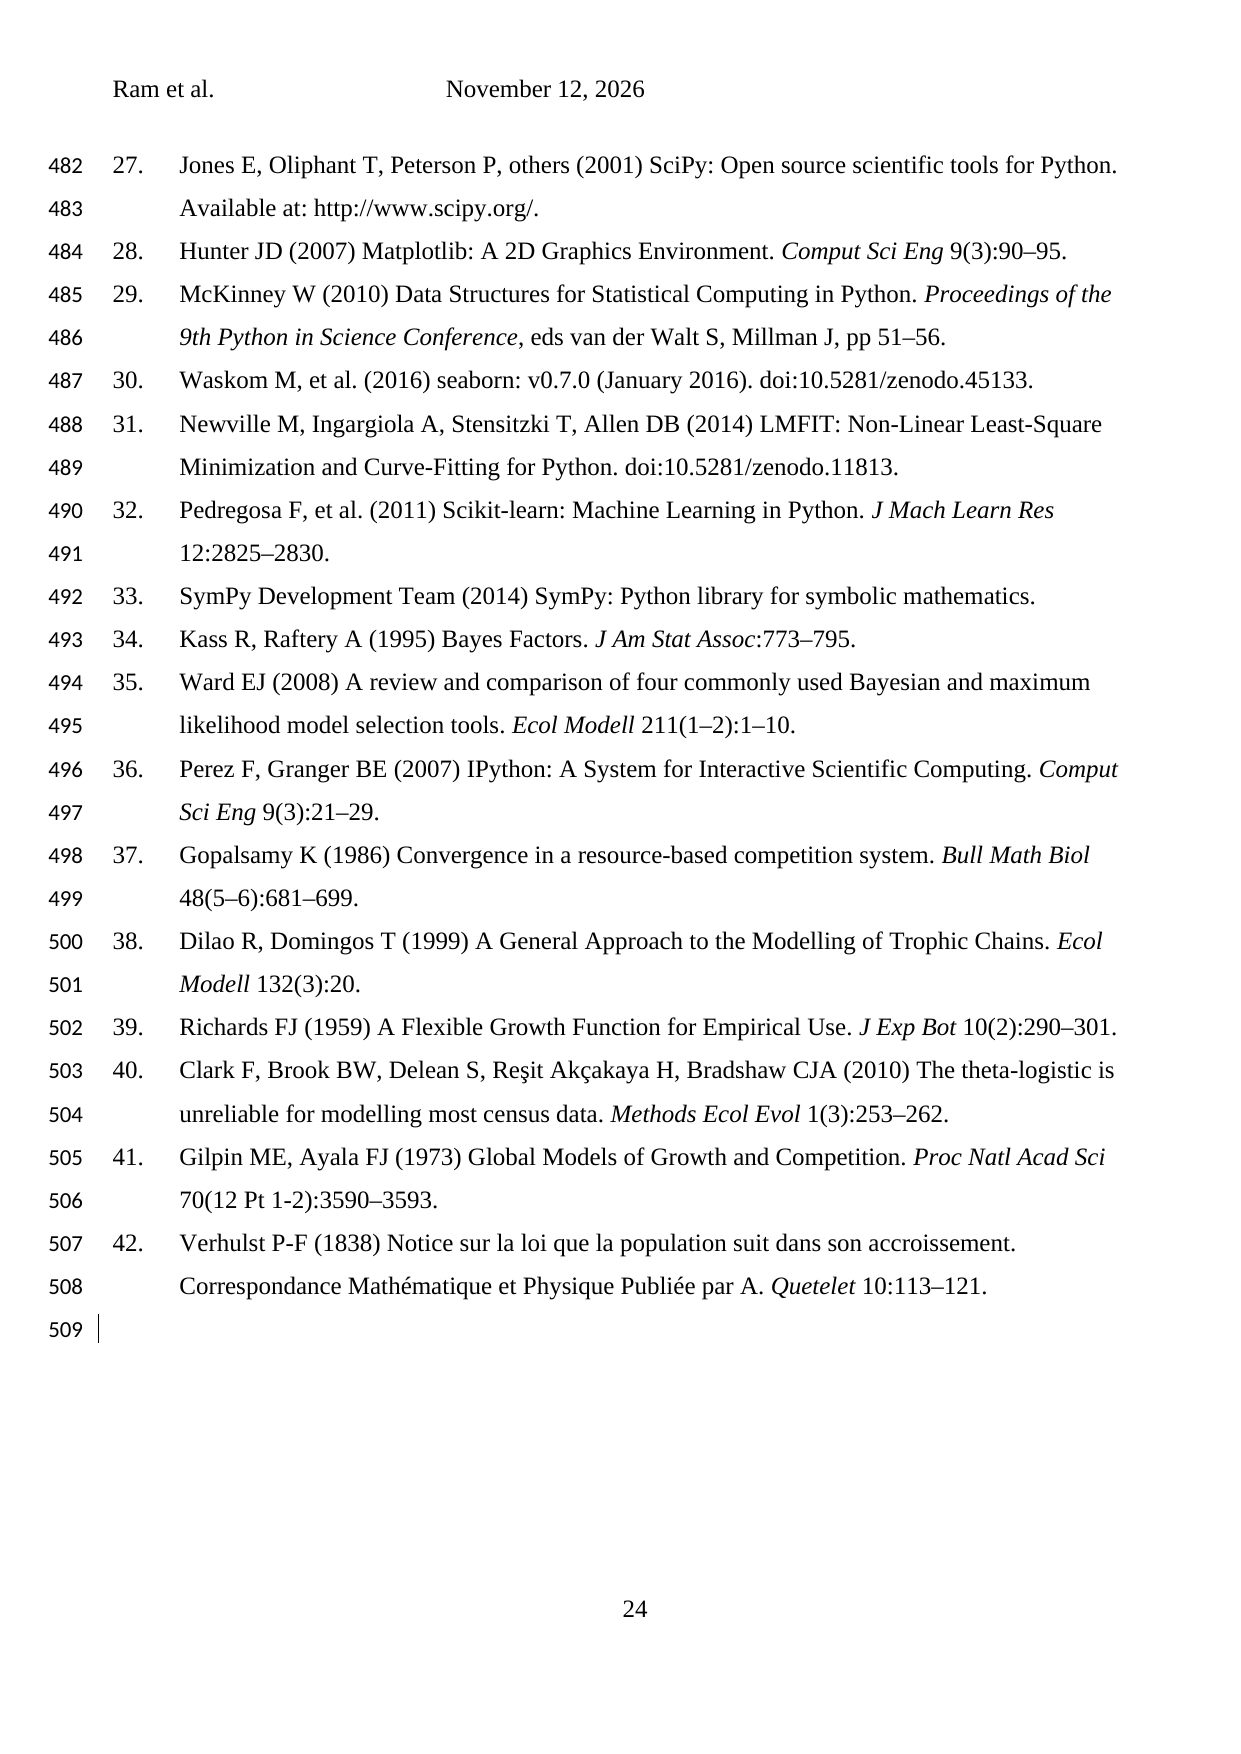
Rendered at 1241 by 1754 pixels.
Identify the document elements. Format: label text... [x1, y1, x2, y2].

text 35. Ward EJ (2008) A review and comparison of four commonly used Bayesian and maximum likelihood model selection tools. Ecol Modell 211(1–2):1–10. [112, 667, 1128, 739]
text 31. Newville M, Ingargiola A, Stensitzki T, Allen DB (2014) LMFIT: Non-Linear Least-Square Minimization and Curve-Fitting for Python. doi:10.5281/zenodo.11813. [112, 409, 1128, 481]
text 39. Richards FJ (1959) A Flexible Growth Function for Empirical Use. J Exp Bot 10(2):290–301. [112, 1012, 1128, 1041]
text 33. SymPy Development Team (2014) SymPy: Python library for symbolic mathematics. [112, 581, 1128, 610]
text 27. Jones E, Oliphant T, Peterson P, others (2001) SciPy: Open source scientific tools for Python. Available at: http://www.scipy.org/. [112, 150, 1128, 222]
text 32. Pedregosa F, et al. (2011) Scikit-learn: Machine Learning in Python. J Mach Learn Res 12:2825–2830. [112, 495, 1128, 567]
text 28. Hunter JD (2007) Matplotlib: A 2D Graphics Environment. Comput Sci Eng 9(3):90–95. [112, 236, 1128, 265]
text 36. Perez F, Granger BE (2007) IPython: A System for Interactive Scientific Computing. Comput Sci Eng 9(3):21–29. [112, 754, 1128, 826]
text 38. Dilao R, Domingos T (1999) A General Approach to the Modelling of Trophic Chains. Ecol Modell 132(3):20. [112, 926, 1128, 998]
text 42. Verhulst P-F (1838) Notice sur la loi que la population suit dans son accroissement. Correspondance Mathématique et Physique Publiée par A. Quetelet 10:113–121. [112, 1228, 1128, 1300]
text 40. Clark F, Brook BW, Delean S, Reşit Akçakaya H, Bradshaw CJA (2010) The theta-logistic is unreliable for modelling most census data. Methods Ecol Evol 1(3):253–262. [112, 1056, 1128, 1127]
text 41. Gilpin ME, Ayala FJ (1973) Global Models of Growth and Competition. Proc Natl Acad Sci 70(12 Pt 1-2):3590–3593. [112, 1142, 1128, 1214]
text 37. Gopalsamy K (1986) Convergence in a resource-based competition system. Bull Math Biol 48(5–6):681–699. [112, 840, 1128, 912]
text 34. Kass R, Raftery A (1995) Bayes Factors. J Am Stat Assoc:773–795. [112, 624, 1128, 653]
text 30. Waskom M, et al. (2016) seaborn: v0.7.0 (January 2016). doi:10.5281/zenodo.45133. [112, 366, 1128, 394]
text 29. McKinney W (2010) Data Structures for Statistical Computing in Python. Proceedings of the 9th Python in Science Conference, eds van der Walt S, Millman J, pp 51–56. [112, 279, 1128, 351]
